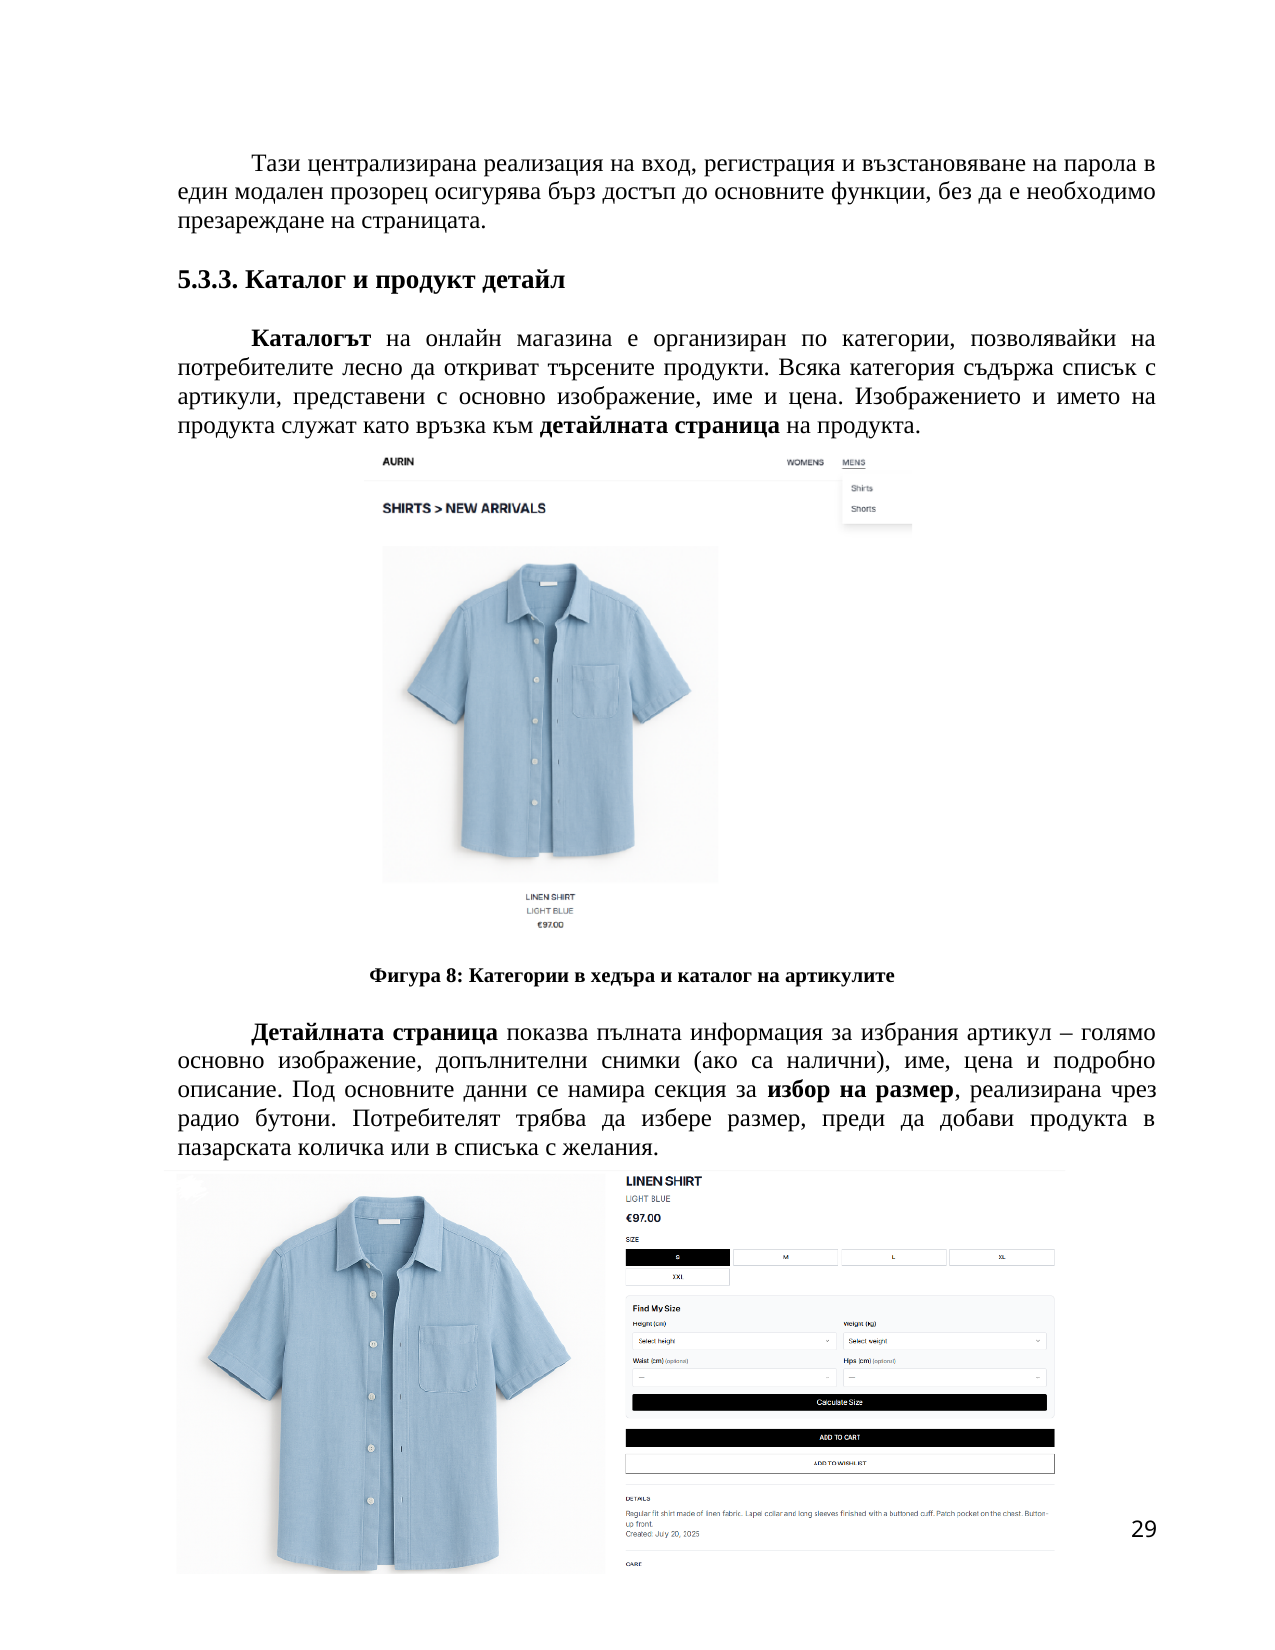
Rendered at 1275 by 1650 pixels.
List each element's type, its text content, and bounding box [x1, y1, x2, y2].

text Детайлната страница показва пълната информация за избрания артикул – голямо основно изображение, допълнителни снимки (ако са налични), име, цена и подробно описание. Под основните данни се намира секция за избор на размер, реализирана чрез радио бутони. Потребителят трябва да избере размер, преди да добави продукта в пазарската количка или в списъка с желания. [177, 1017, 1157, 1160]
text Тази централизирана реализация на вход, регистрация и възстановяване на парола в един модален прозорец осигурява бърз достъп до основните функции, без да е необходимо презареждане на страницата. [177, 148, 1157, 234]
text Каталогът на онлайн магазина е организиран по категории, позволявайки на потребителите лесно да откриват търсените продукти. Всяка категория съдържа списък с артикули, представени с основно изображение, име и цена. Изображението и името на продукта служат като връзка към детайлната страница на продукта. [177, 323, 1157, 438]
text 5.3.3. Каталог и продукт детайл [177, 263, 1157, 294]
picture [163, 1170, 1066, 1574]
picture [364, 443, 913, 935]
